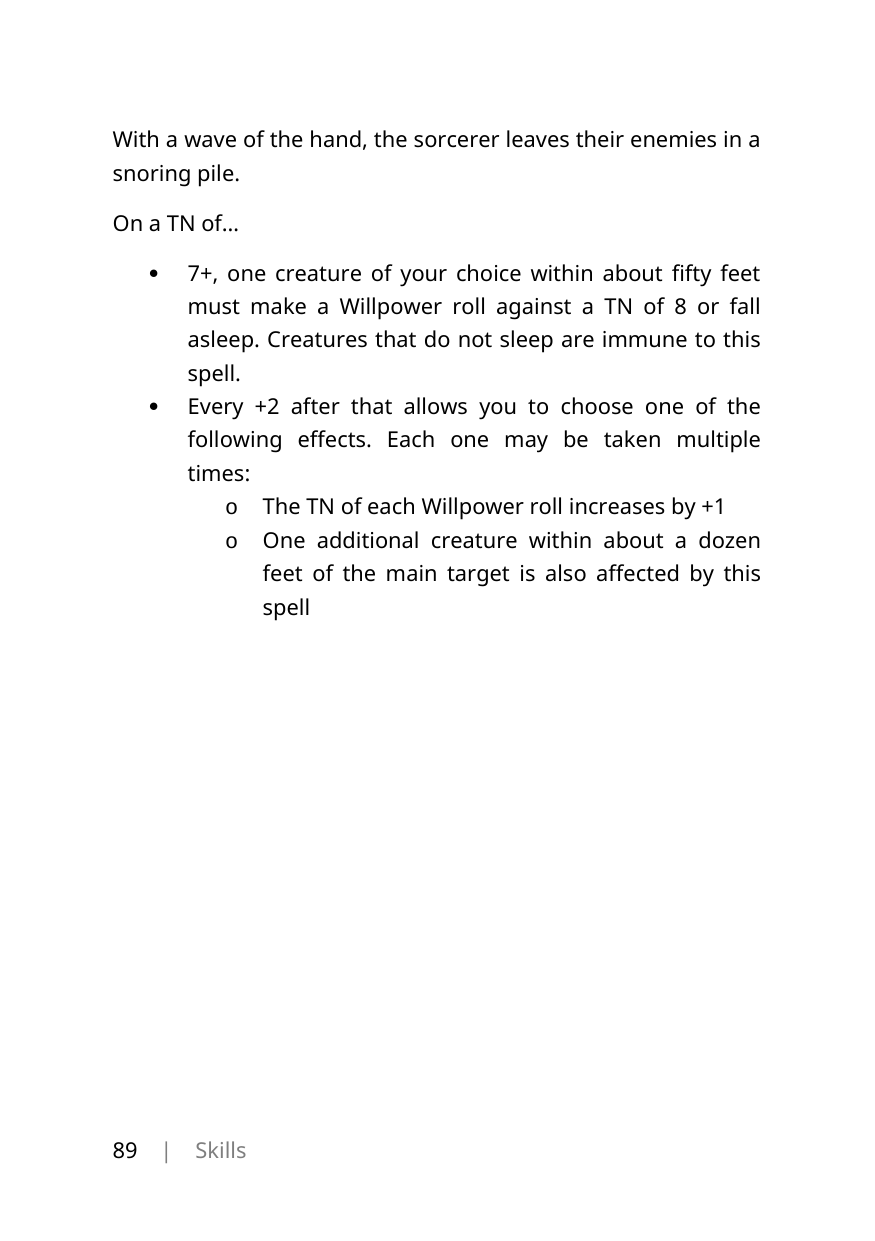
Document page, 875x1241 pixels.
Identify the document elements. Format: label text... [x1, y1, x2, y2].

list 7+, one creature of your choice within about fifty feet must make a Willpower roll against a TN of 8 or fall asleep. Creatures that do not sleep are immune to this spell. [150, 258, 762, 387]
text With a wave of the hand, the sorcerer leaves their enemies in a snoring pile. [112, 124, 762, 187]
text On a TN of… [112, 208, 762, 237]
list One additional creature within about a dozen feet of the main target is also affected by this spell [225, 524, 762, 621]
list The TN of each Willpower roll increases by +1 [225, 491, 762, 521]
list Every +2 after that allows you to choose one of the following effects. Each one may be taken multiple times: [150, 391, 762, 487]
